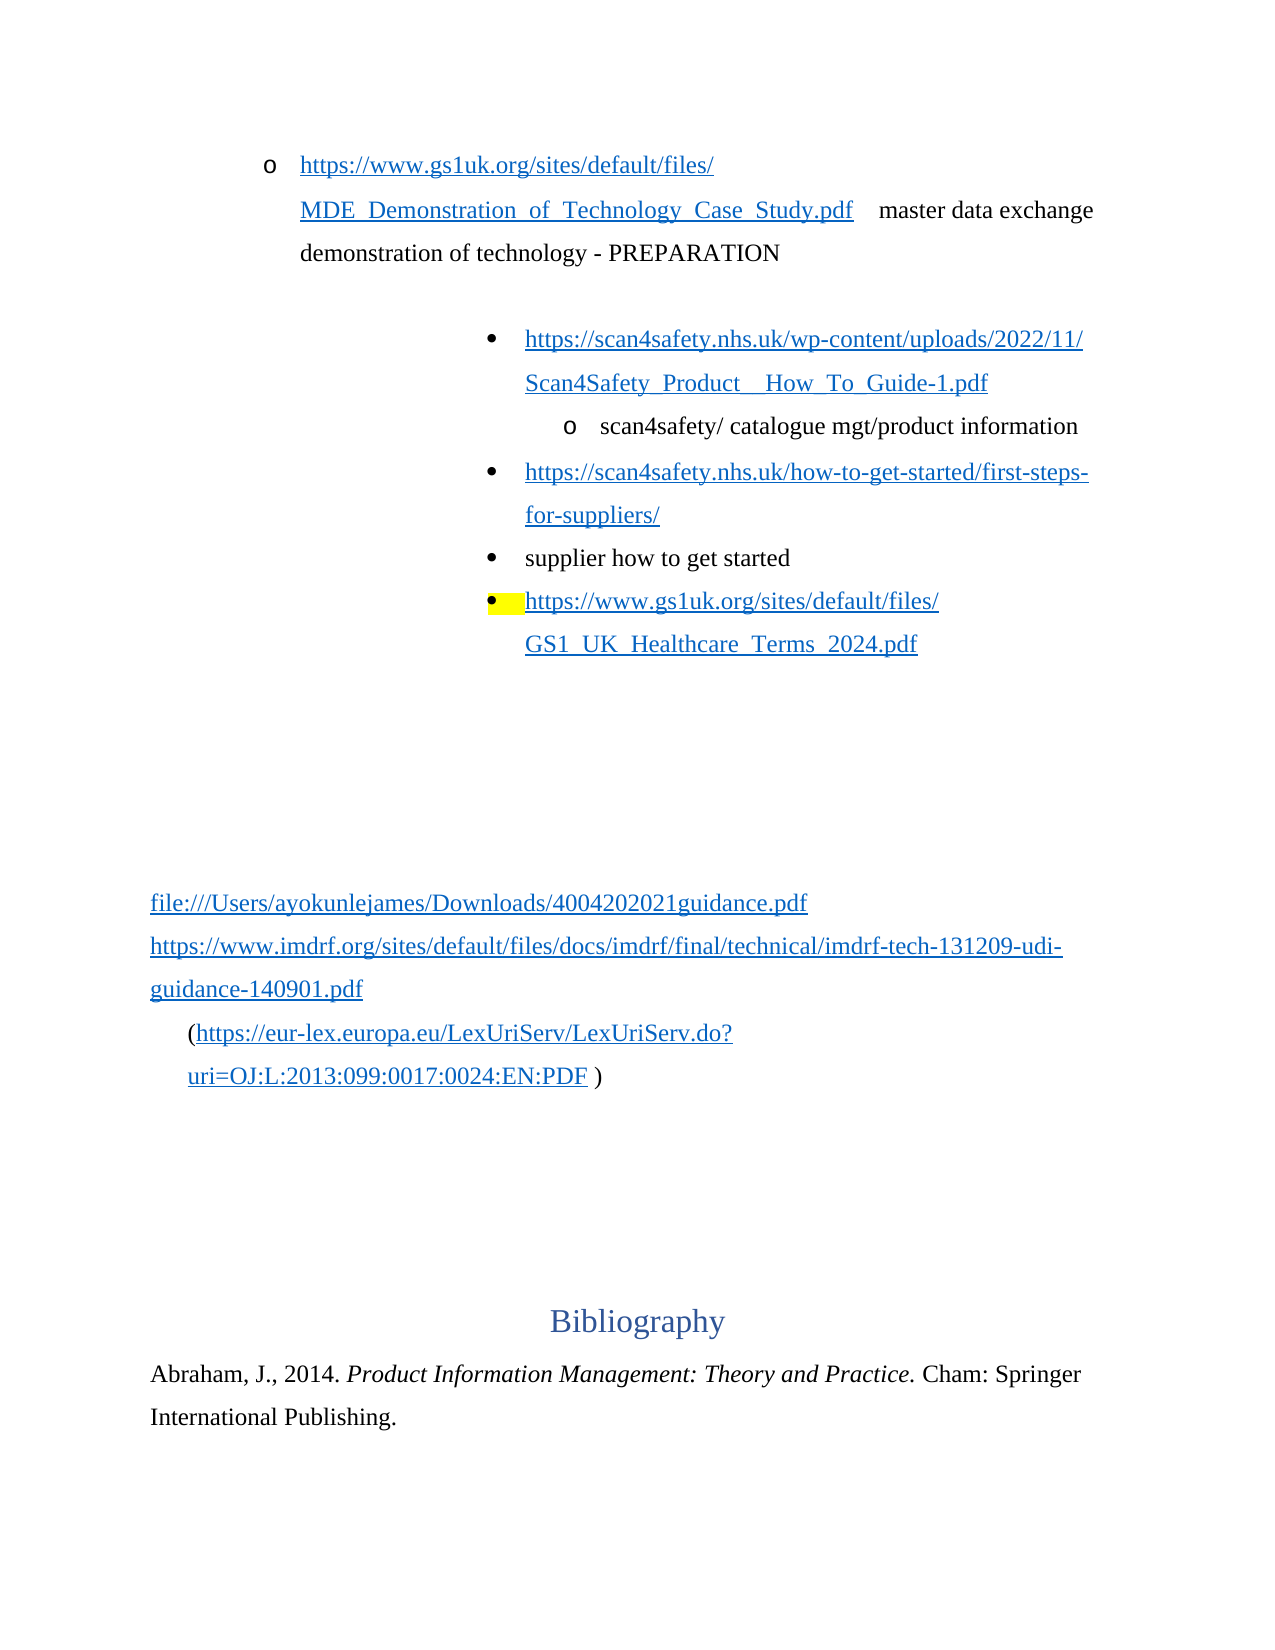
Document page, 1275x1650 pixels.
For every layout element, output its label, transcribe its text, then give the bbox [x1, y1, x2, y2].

text file:///Users/ayokunlejames/Downloads/4004202021guidance.pdf [150, 888, 1125, 917]
list https://scan4safety.nhs.uk/how-to-get-started/first-steps-for-suppliers/ [487, 457, 1125, 529]
list https://www.gs1uk.org/sites/default/files/GS1_UK_Healthcare_Terms_2024.pdf [487, 586, 1125, 658]
text https://www.imdrf.org/sites/default/files/docs/imdrf/final/technical/imdrf-tech-131209-udi-guidance-140901.pdf [150, 931, 1125, 1003]
list (https://eur-lex.europa.eu/LexUriServ/LexUriServ.do?uri=OJ:L:2013:099:0017:0024:EN:PDF ) [187, 1018, 1125, 1089]
list supplier how to get started [487, 543, 1125, 572]
list scan4safety/ catalogue mgt/product information [562, 411, 1125, 442]
list https://scan4safety.nhs.uk/wp-content/uploads/2022/11/Scan4Safety_Product__How_To_Guide-1.pdf [487, 324, 1125, 396]
list https://www.gs1uk.org/sites/default/files/MDE_Demonstration_of_Technology_Case_Study.pdf master data exchange demonstration of technology - PREPARATION [262, 150, 1125, 267]
